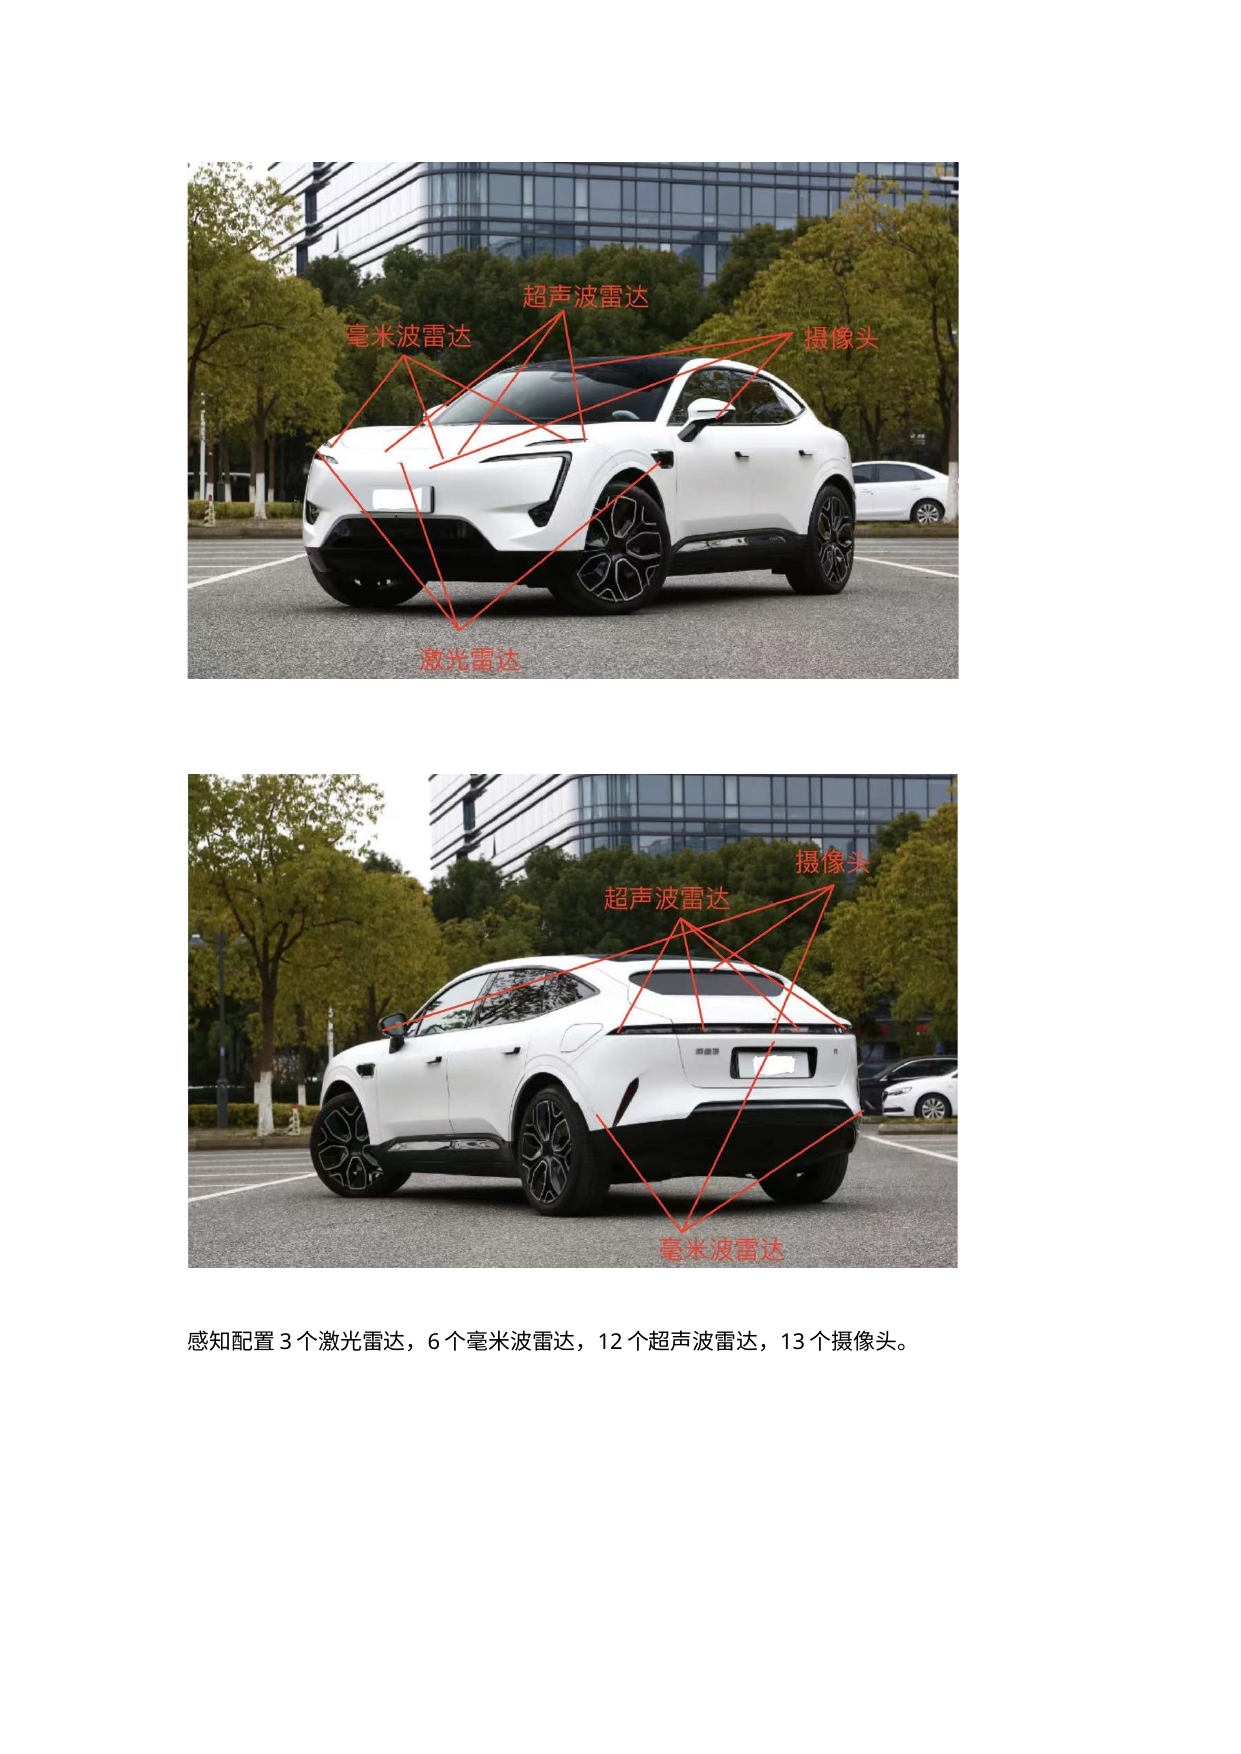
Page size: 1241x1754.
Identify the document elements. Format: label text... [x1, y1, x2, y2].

text 感知配置3个激光雷达，6个毫米波雷达，12个超声波雷达，13个摄像头。 [187, 1324, 1053, 1356]
picture [187, 774, 958, 1268]
picture [187, 162, 959, 679]
